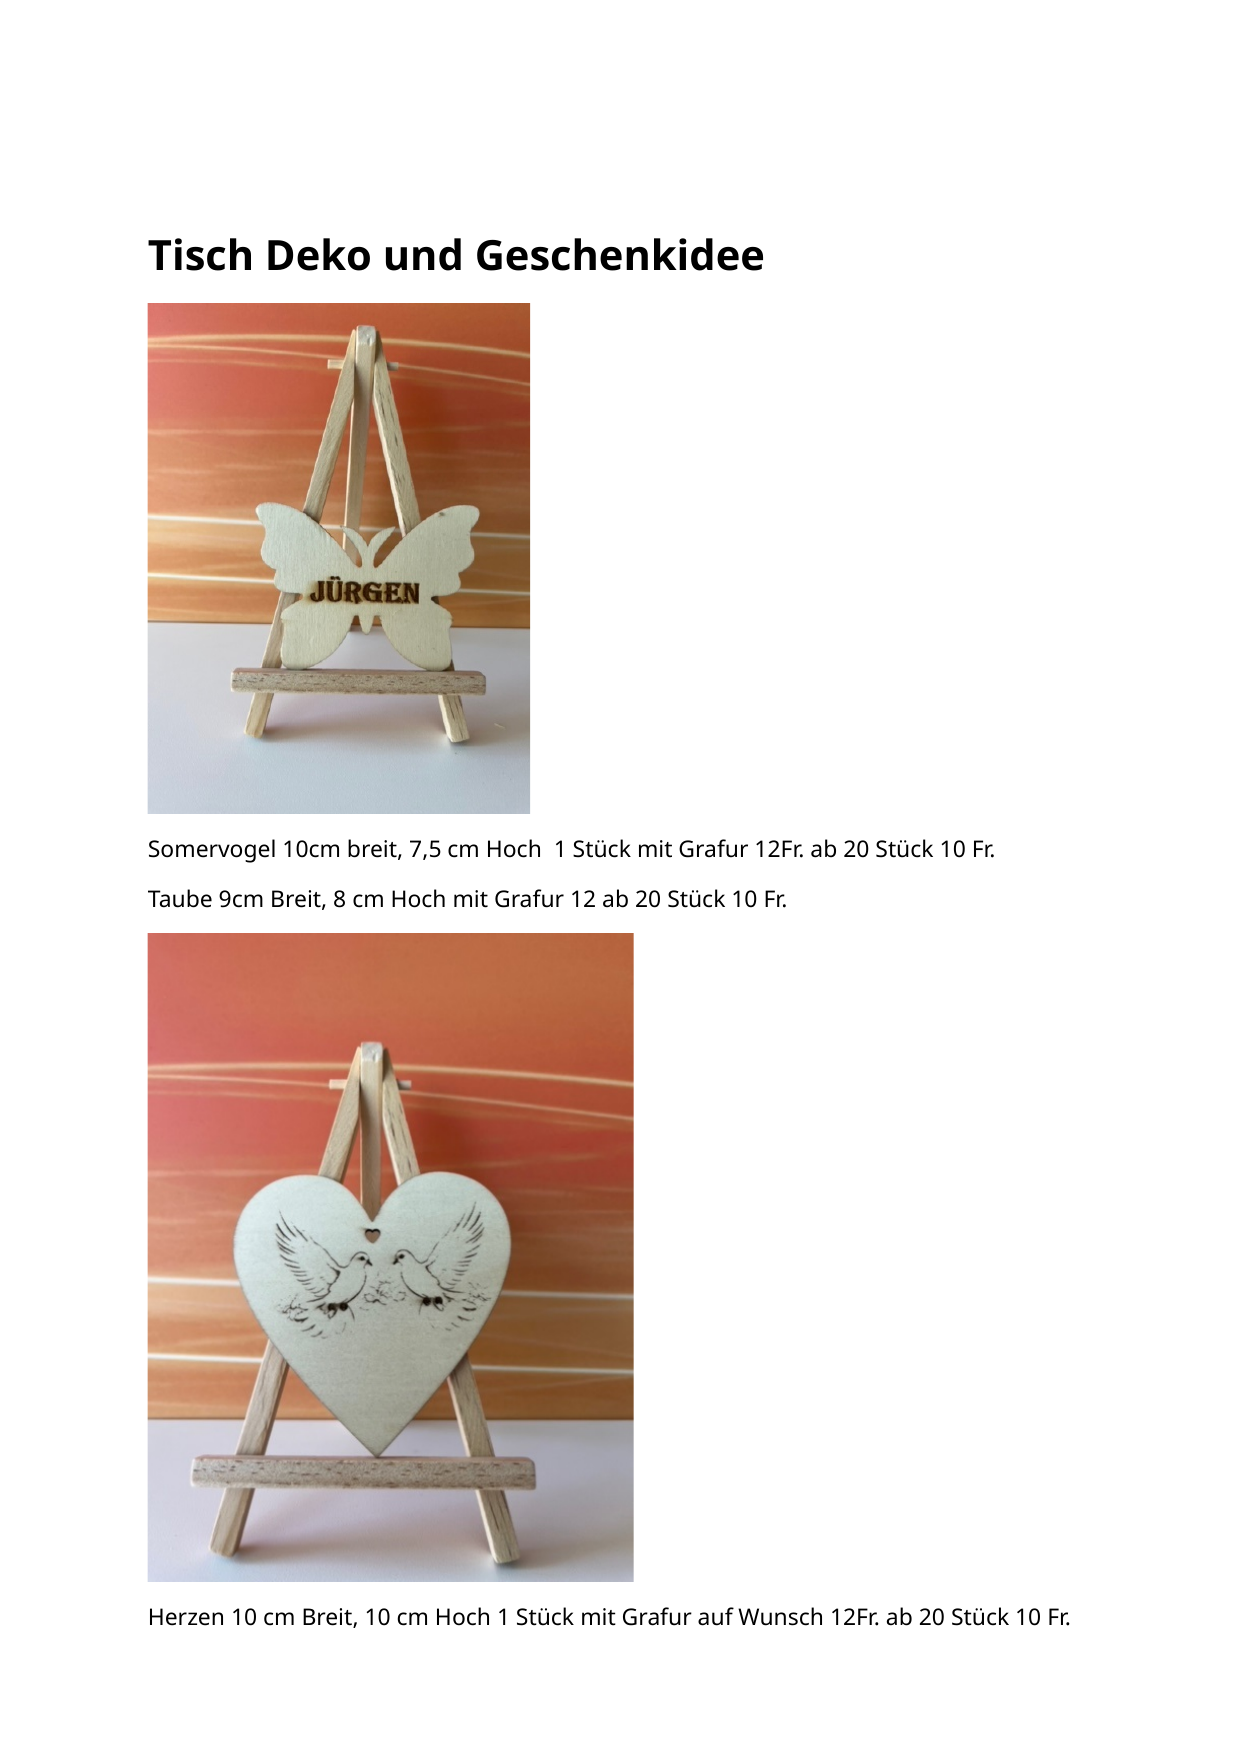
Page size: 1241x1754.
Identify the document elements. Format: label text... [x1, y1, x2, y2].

text Tisch Deko und Geschenkidee [148, 226, 1093, 282]
text Herzen 10 cm Breit, 10 cm Hoch 1 Stück mit Grafur auf Wunsch 12Fr. ab 20 Stück 10 Fr. [148, 1601, 1093, 1632]
text Taube 9cm Breit, 8 cm Hoch mit Grafur 12 ab 20 Stück 10 Fr. [148, 883, 1093, 914]
picture [147, 933, 634, 1582]
picture [147, 303, 531, 814]
text Somervogel 10cm breit, 7,5 cm Hoch 1 Stück mit Grafur 12Fr. ab 20 Stück 10 Fr. [148, 833, 1093, 864]
